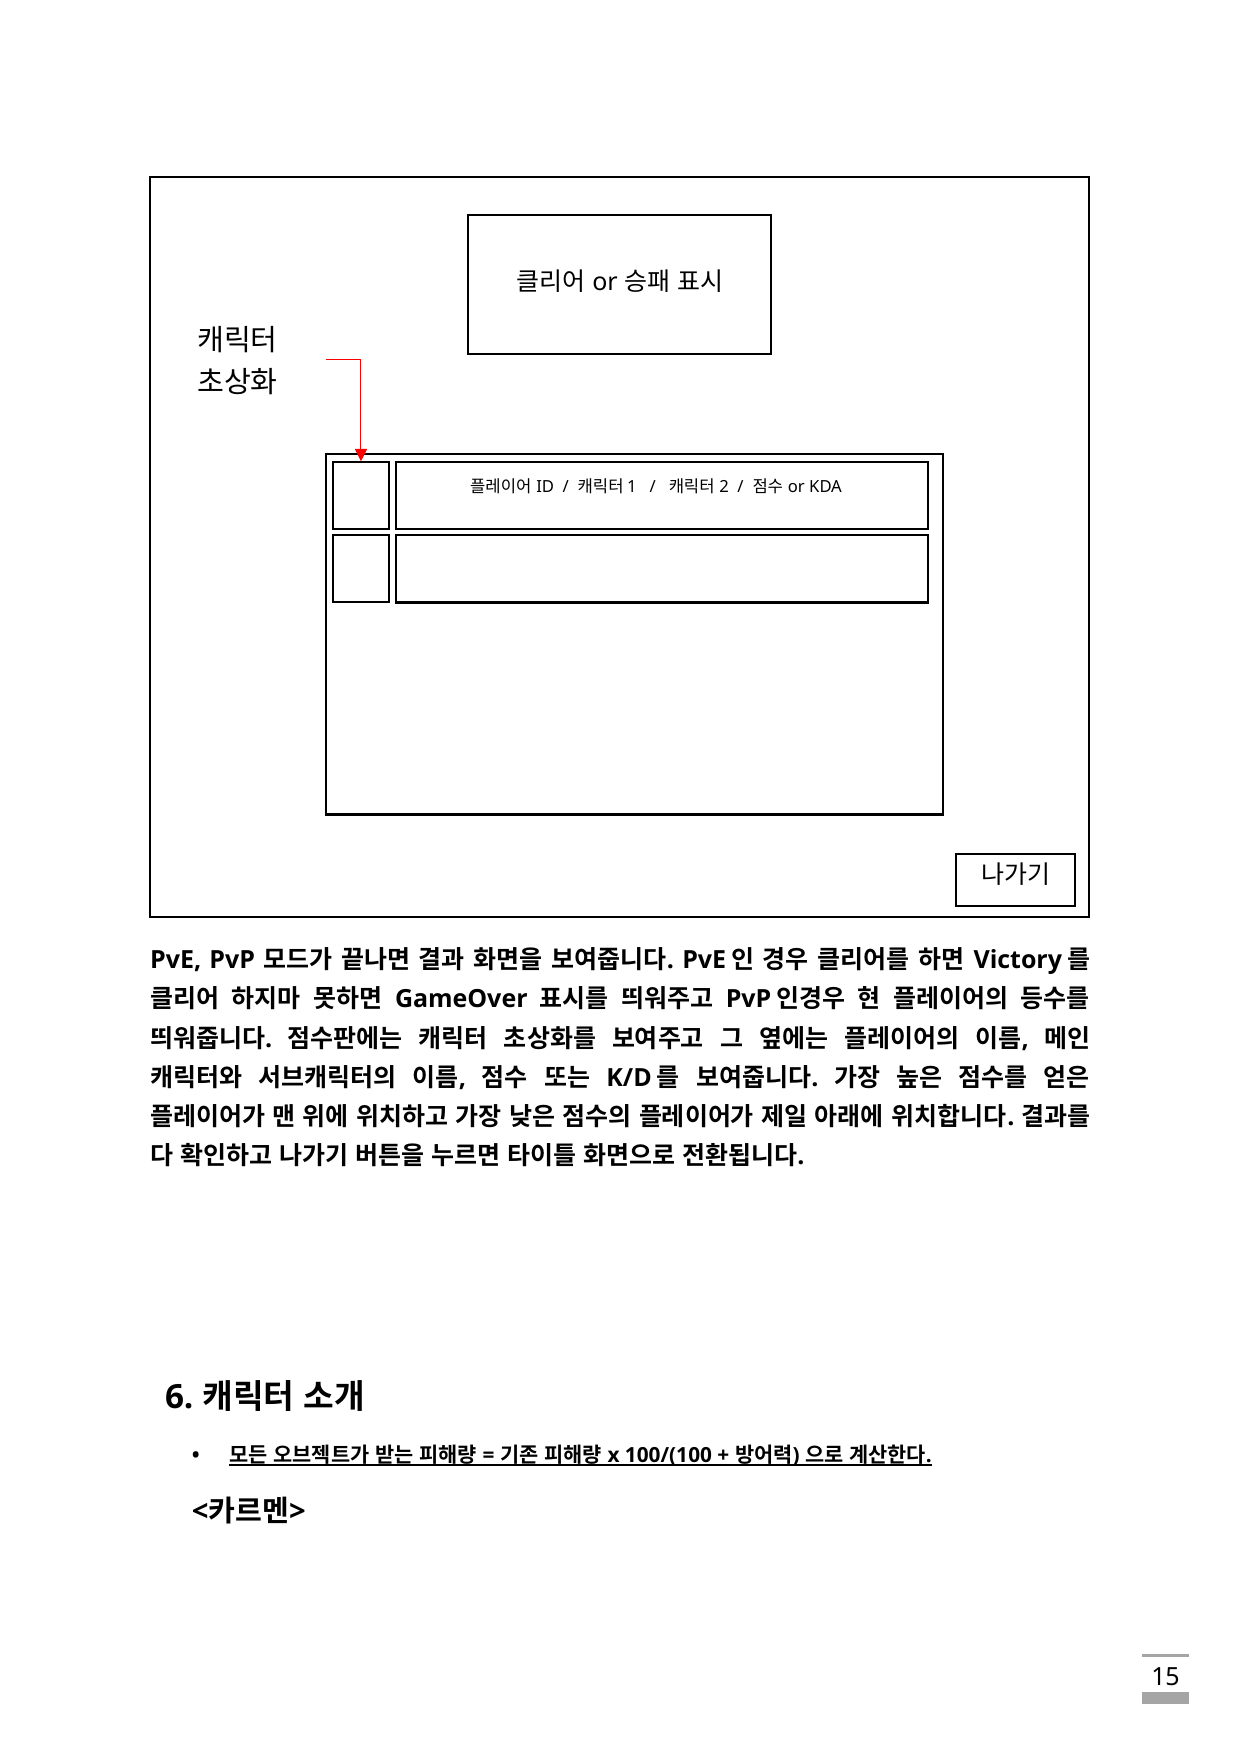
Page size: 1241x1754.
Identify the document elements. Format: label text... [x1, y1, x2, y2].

text PvE, PvP 모드가 끝나면 결과 화면을 보여줍니다. PvE인 경우 클리어를 하면 Victory를 클리어 하지마 못하면 GameOver 표시를 띄워주고 PvP인경우 현 플레이어의 등수를 띄워줍니다. 점수판에는 캐릭터 초상화를 보여주고 그 옆에는 플레이어의 이름, 메인 캐릭터와 서브캐릭터의 이름, 점수 또는 K/D를 보여줍니다. 가장 높은 점수를 얻은 플레이어가 맨 위에 위치하고 가장 낮은 점수의 플레이어가 제일 아래에 위치합니다. 결과를 다 확인하고 나가기 버튼을 누르면 타이틀 화면으로 전환됩니다. [150, 940, 1090, 1171]
list 캐릭터 소개 [165, 1369, 1090, 1418]
list 모든 오브젝트가 받는 피해량 = 기존 피해량 x 100/(100 + 방어력) 으로 계산한다. [192, 1438, 1090, 1469]
text <카르멘> [192, 1488, 1090, 1530]
